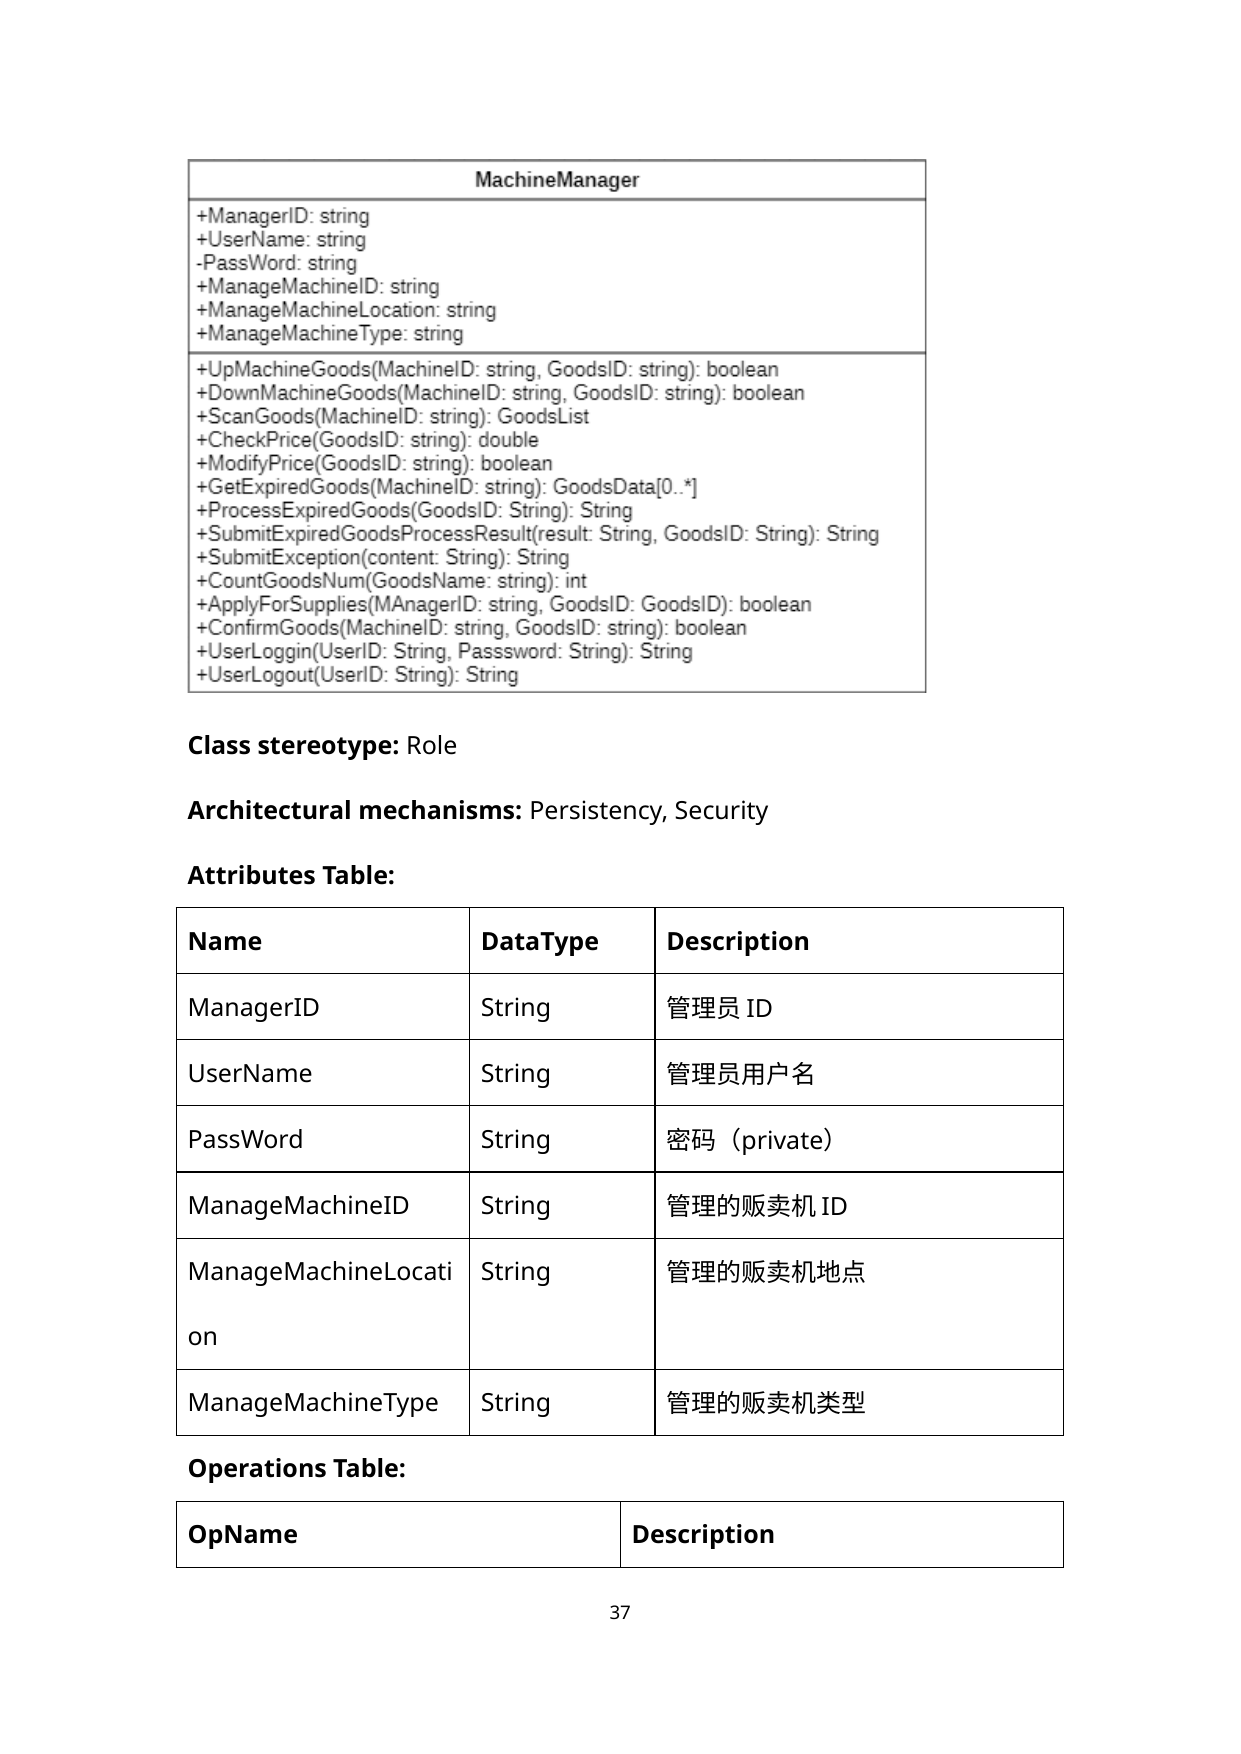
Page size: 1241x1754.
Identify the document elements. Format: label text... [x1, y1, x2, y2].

table_cell ManageMachineLocation [177, 1239, 469, 1368]
text Class stereotype: Role [187, 712, 1053, 777]
text Operations Table: [187, 1436, 1053, 1501]
table_header DataType [470, 908, 654, 973]
table_cell String [470, 1173, 654, 1237]
table_cell String [470, 1239, 654, 1368]
table_header OpName [177, 1502, 620, 1567]
text Attributes Table: [187, 842, 1053, 907]
table_cell 管理员用户名 [656, 1040, 1063, 1105]
table_cell 管理员ID [656, 974, 1063, 1039]
table_cell String [470, 1040, 654, 1105]
table_cell 管理的贩卖机ID [656, 1173, 1063, 1237]
table_cell String [470, 1370, 654, 1434]
table_cell 管理的贩卖机类型 [656, 1370, 1063, 1434]
table_cell ManagerID [177, 974, 469, 1039]
table_header Name [177, 908, 469, 973]
table_cell PassWord [177, 1106, 469, 1171]
table_cell String [470, 1106, 654, 1171]
table_cell 密码（private） [656, 1106, 1063, 1171]
table_header Description [656, 908, 1063, 973]
picture [187, 159, 927, 693]
table_cell ManageMachineID [177, 1173, 469, 1237]
table_cell ManageMachineType [177, 1370, 469, 1434]
table_cell String [470, 974, 654, 1039]
table_cell UserName [177, 1040, 469, 1105]
text Architectural mechanisms: Persistency, Security [187, 777, 1053, 842]
table_header Description [621, 1502, 1063, 1567]
table_cell 管理的贩卖机地点 [656, 1239, 1063, 1368]
